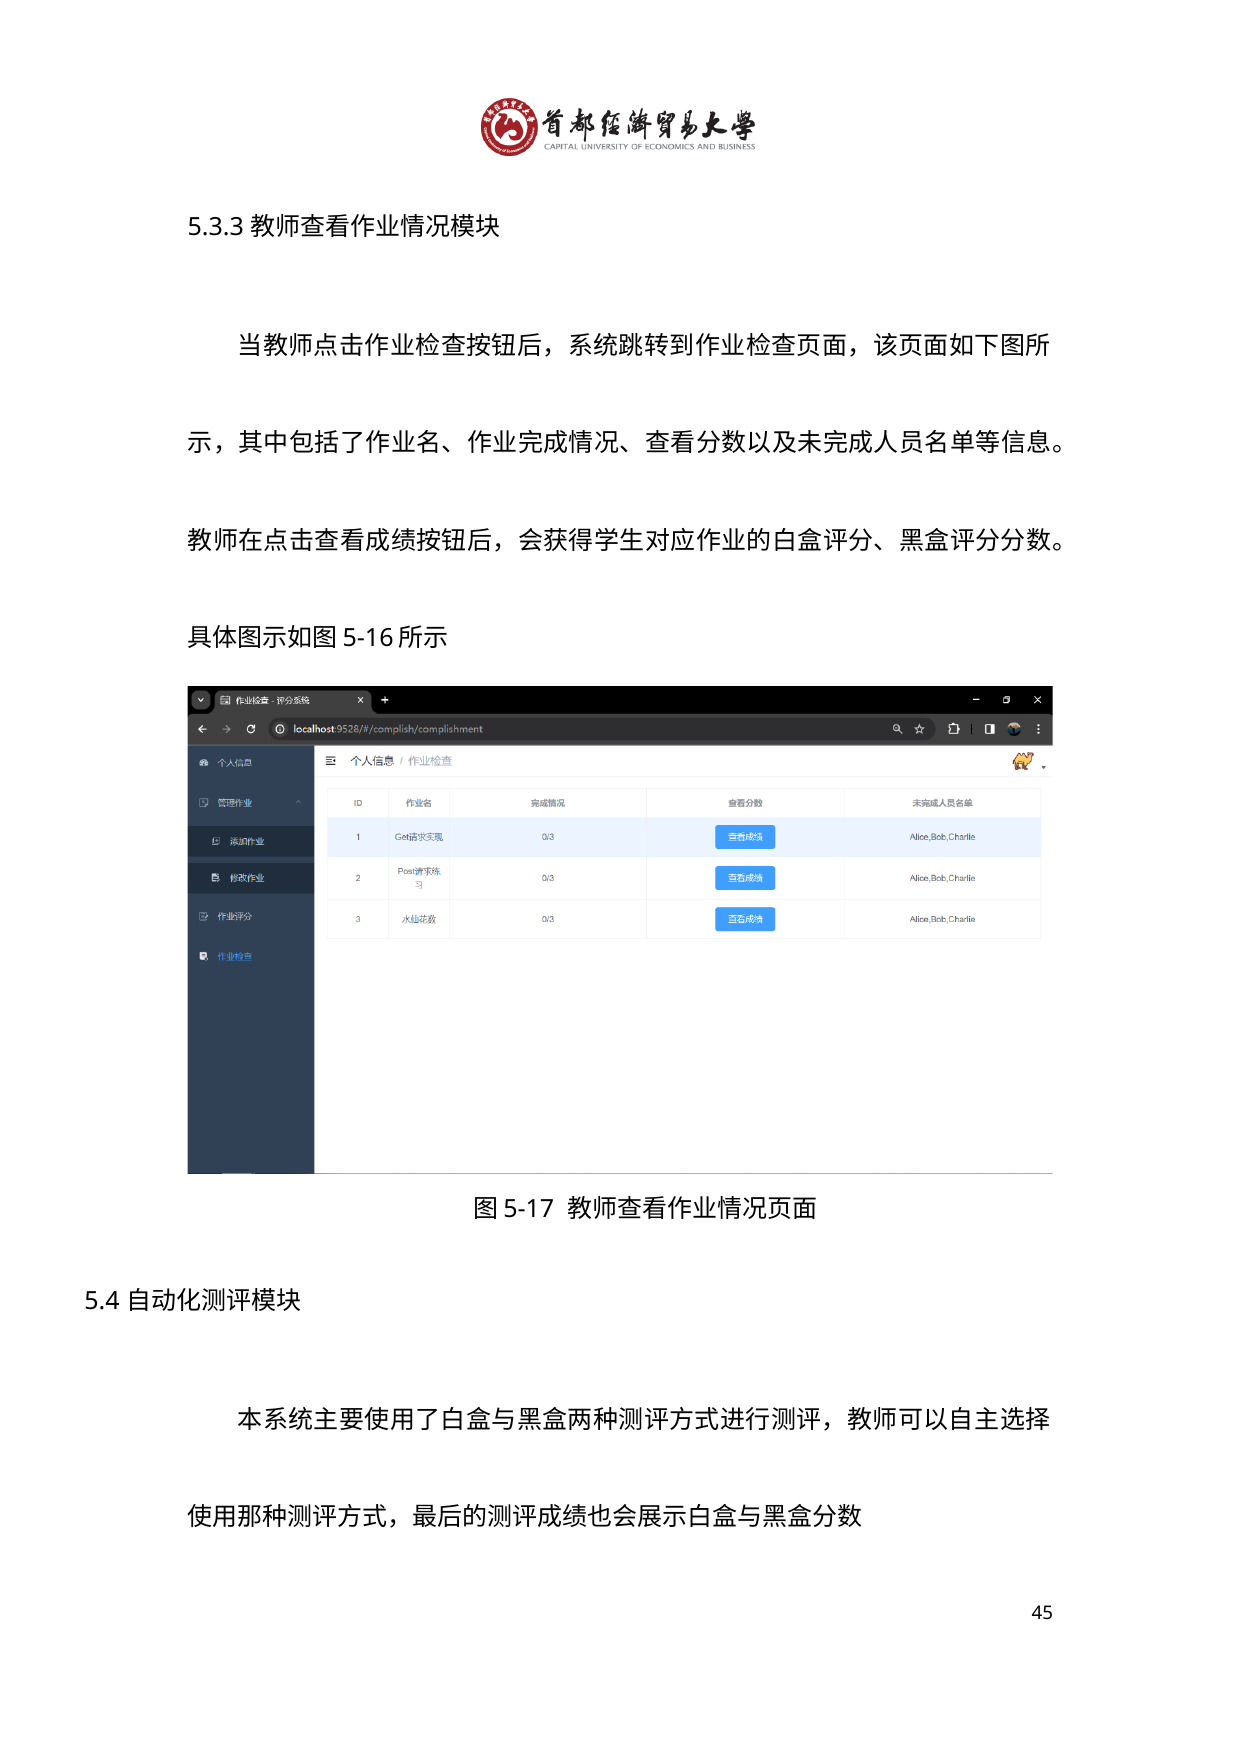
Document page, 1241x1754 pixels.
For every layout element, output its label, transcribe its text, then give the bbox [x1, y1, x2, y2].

subtitle 自动化测评模块 [84, 1266, 1053, 1331]
list 图5-17 教师查看作业情况页面 [187, 1174, 1053, 1239]
text 当教师点击作业检查按钮后，系统跳转到作业检查页面，该页面如下图所示，其中包括了作业名、作业完成情况、查看分数以及未完成人员名单等信息。教师在点击查看成绩按钮后，会获得学生对应作业的白盒评分、黑盒评分分数。具体图示如图5-16所示 [187, 311, 1053, 668]
text 本系统主要使用了白盒与黑盒两种测评方式进行测评，教师可以自主选择使用那种测评方式，最后的测评成绩也会展示白盒与黑盒分数 [187, 1385, 1053, 1547]
picture [480, 88, 760, 158]
picture [187, 686, 1053, 1174]
subtitle 教师查看作业情况模块 [187, 192, 1053, 257]
